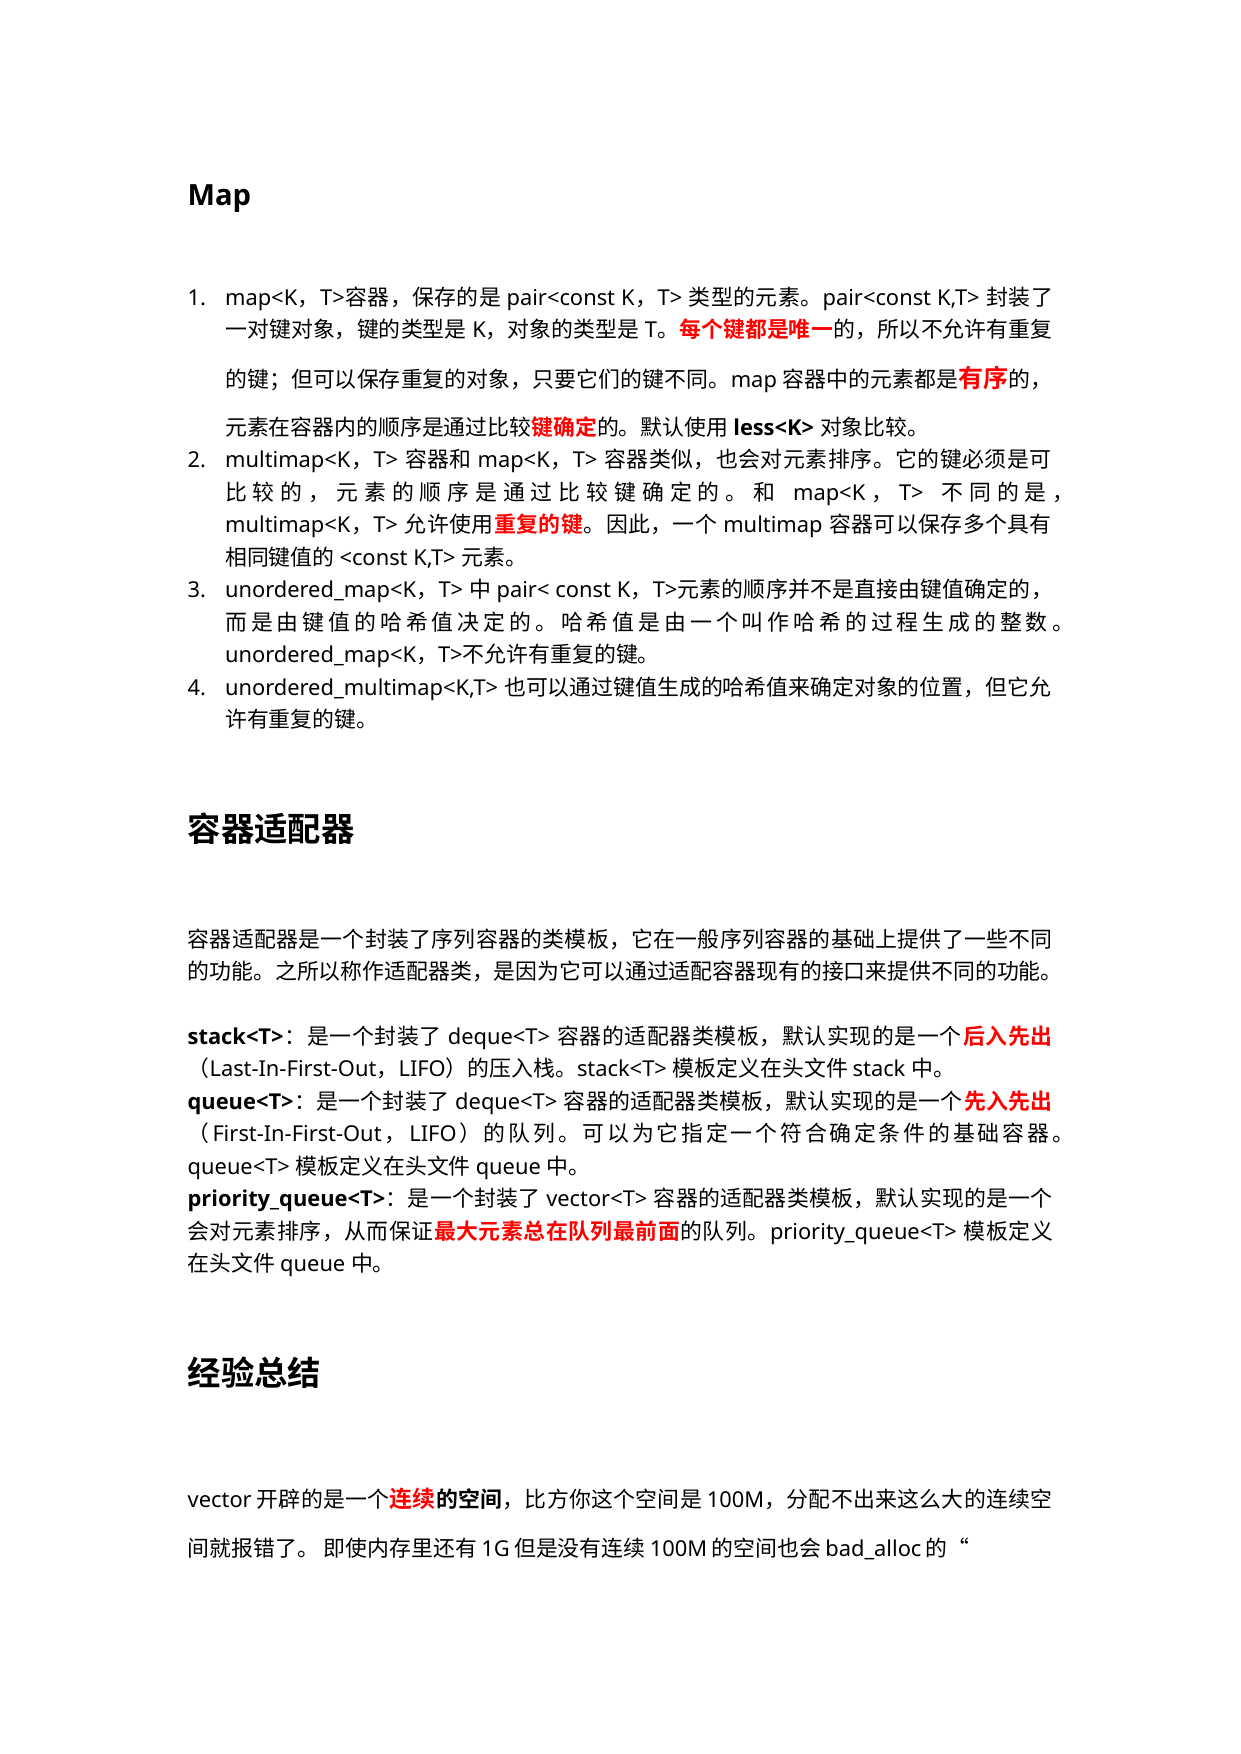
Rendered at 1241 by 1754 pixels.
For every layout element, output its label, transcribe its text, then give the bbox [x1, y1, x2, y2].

text 容器适配器是一个封装了序列容器的类模板，它在一般序列容器的基础上提供了一些不同的功能。之所以称作适配器类，是因为它可以通过适配容器现有的接口来提供不同的功能。 [187, 921, 1053, 986]
list multimap<K，T> 容器和 map<K，T> 容器类似，也会对元素排序。它的键必须是可比较的，元素的顺序是通过比较键确定的。和 map<K，T> 不同的是，multimap<K，T> 允许使用重复的键。因此，一个 multimap 容器可以保存多个具有相同键值的 <const K,T> 元素。 [187, 442, 1053, 572]
list map<K，T>容器，保存的是 pair<const K，T> 类型的元素。pair<const K,T> 封装了一对键对象，键的类型是 K，对象的类型是 T。每个键都是唯一的，所以不允许有重复的键；但可以保存重复的对象，只要它们的键不同。map 容器中的元素都是有序的，元素在容器内的顺序是通过比较键确定的。默认使用 less<K> 对象比较。 [187, 279, 1053, 442]
text vector开辟的是一个连续的空间，比方你这个空间是100M，分配不出来这么大的连续空间就报错了。 即使内存里还有1G但是没有连续100M的空间也会bad_alloc的“ [187, 1465, 1053, 1563]
text queue<T>：是一个封装了 deque<T> 容器的适配器类模板，默认实现的是一个先入先出（First-In-First-Out，LIFO）的队列。可以为它指定一个符合确定条件的基础容器。queue<T> 模板定义在头文件 queue 中。 [187, 1084, 1053, 1181]
subtitle Map [187, 162, 1053, 227]
subtitle 容器适配器 [187, 794, 1053, 859]
subtitle 经验总结 [187, 1338, 1053, 1403]
list unordered_map<K，T> 中 pair< const K，T>元素的顺序并不是直接由键值确定的，而是由键值的哈希值决定的。哈希值是由一个叫作哈希的过程生成的整数。unordered_map<K，T>不允许有重复的键。 [187, 572, 1053, 669]
text priority_queue<T>：是一个封装了 vector<T> 容器的适配器类模板，默认实现的是一个会对元素排序，从而保证最大元素总在队列最前面的队列。priority_queue<T> 模板定义在头文件 queue 中。 [187, 1181, 1053, 1279]
text stack<T>：是一个封装了 deque<T> 容器的适配器类模板，默认实现的是一个后入先出（Last-In-First-Out，LIFO）的压入栈。stack<T> 模板定义在头文件 stack 中。 [187, 1019, 1053, 1084]
list unordered_multimap<K,T> 也可以通过键值生成的哈希值来确定对象的位置，但它允许有重复的键。 [187, 669, 1053, 734]
